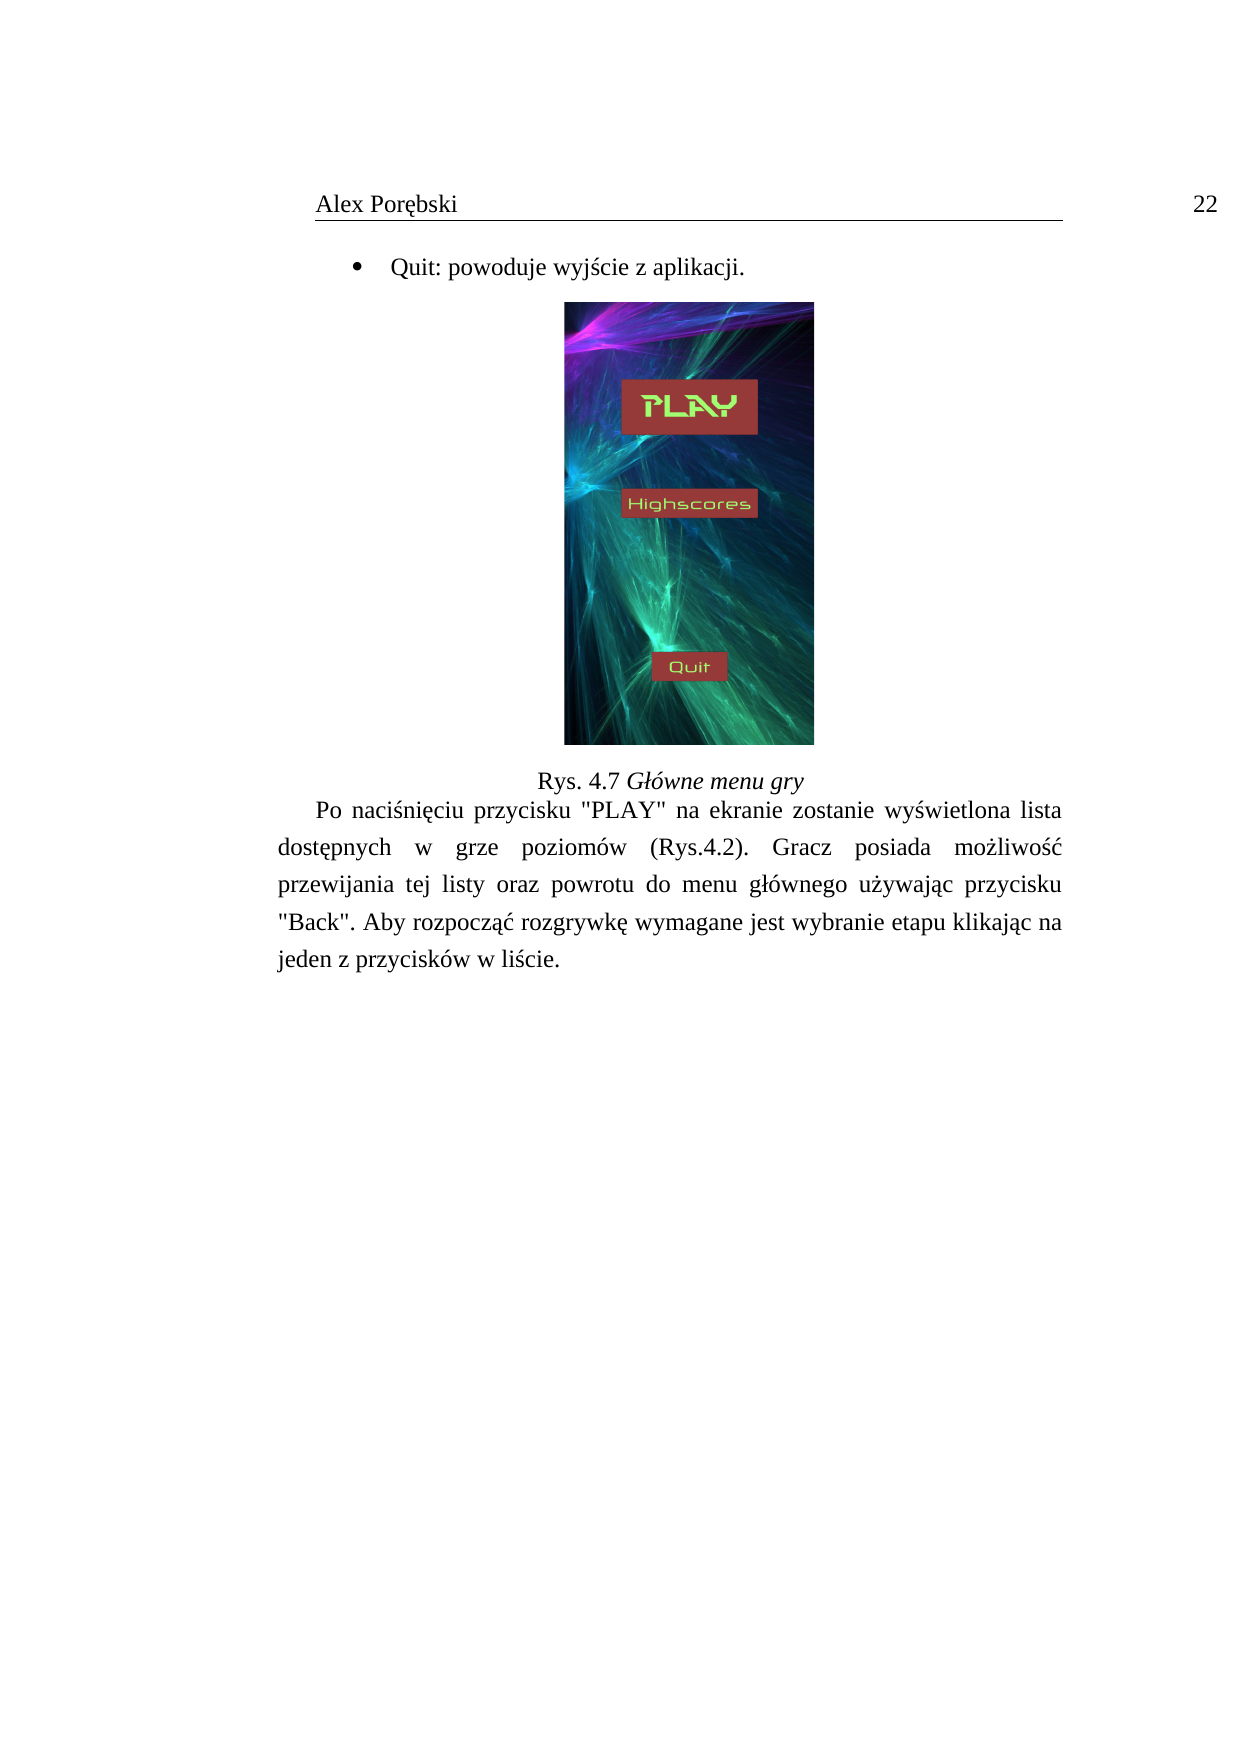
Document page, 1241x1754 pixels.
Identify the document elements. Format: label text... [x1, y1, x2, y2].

list Quit: powoduje wyjście z aplikacji. [353, 252, 1063, 281]
picture [564, 302, 815, 745]
text Po naciśnięciu przycisku "PLAY" na ekranie zostanie wyświetlona lista dostępnych w grze poziomów (Rys.4.2). Gracz posiada możliwość przewijania tej listy oraz powrotu do menu głównego używając przycisku "Back". Aby rozpocząć rozgrywkę wymagane jest wybranie etapu klikając na jeden z przycisków w liście. [278, 795, 1063, 973]
